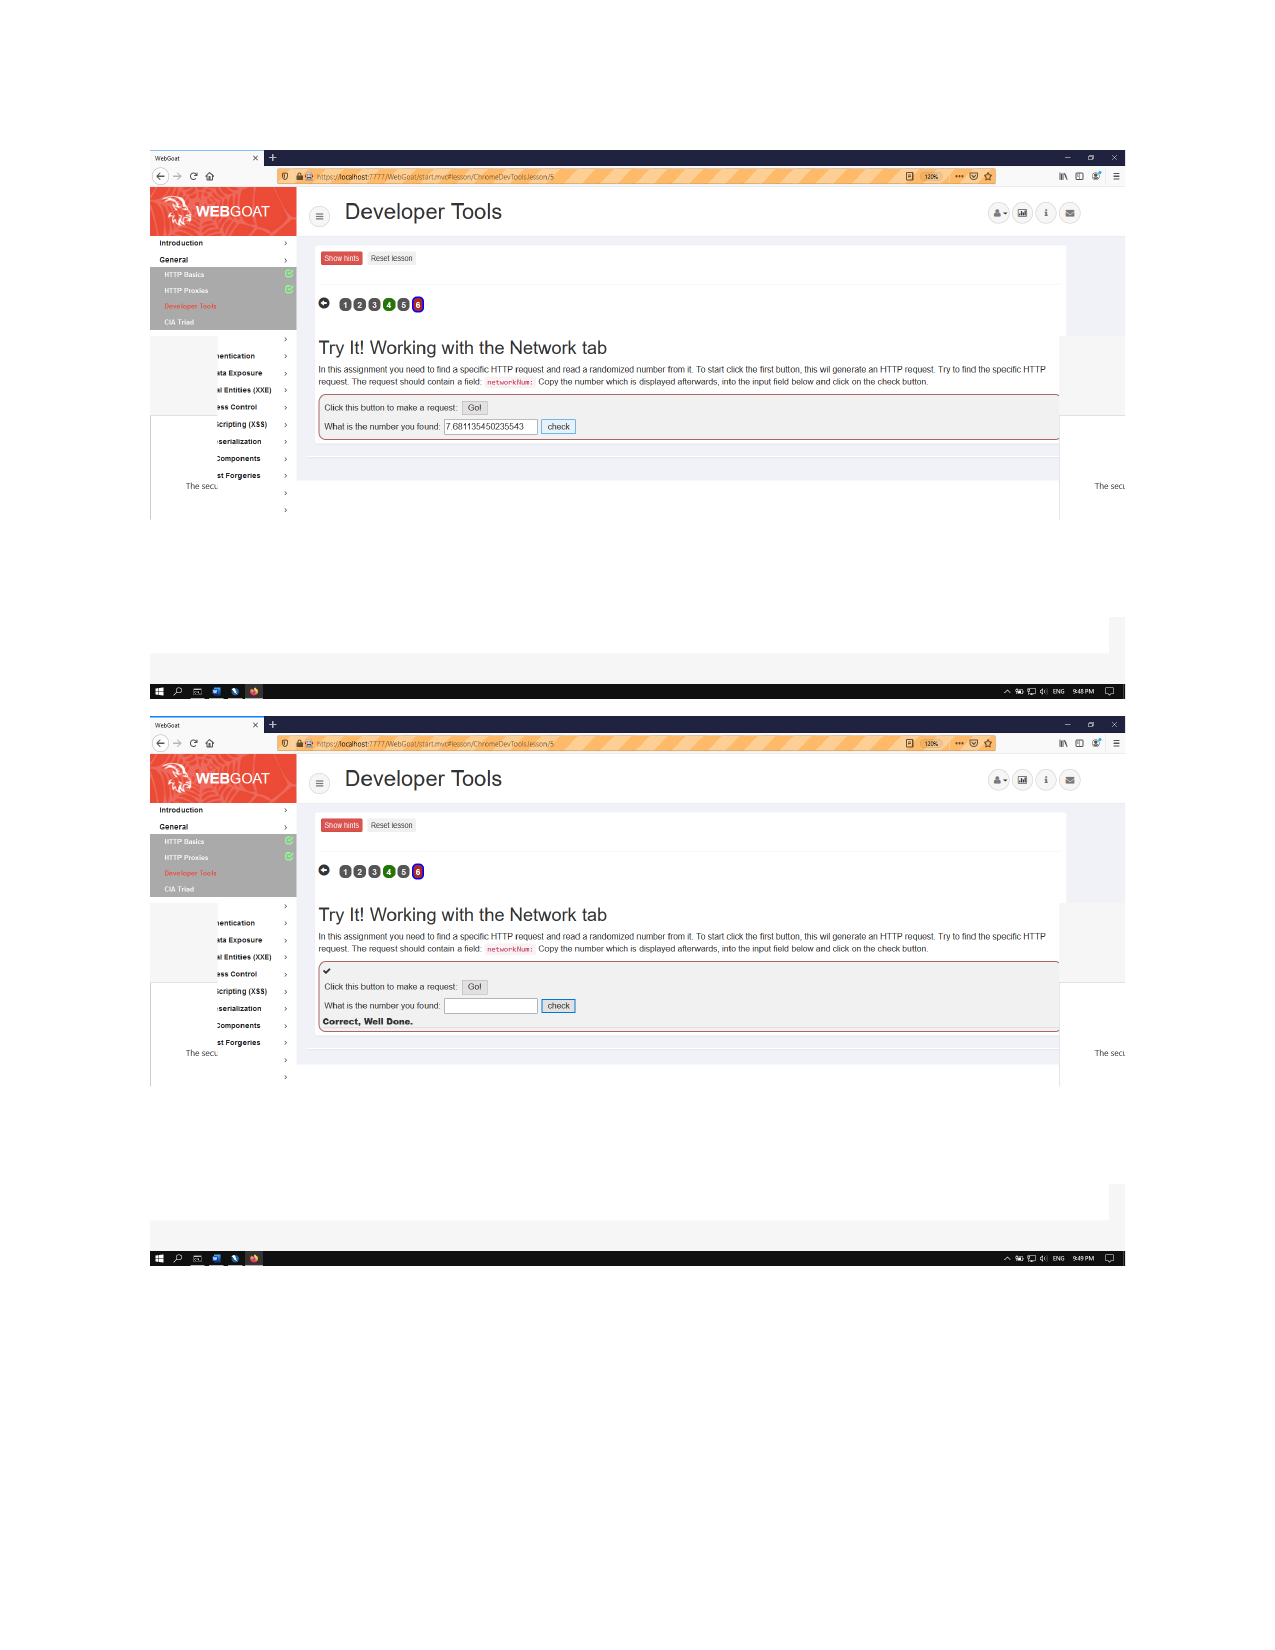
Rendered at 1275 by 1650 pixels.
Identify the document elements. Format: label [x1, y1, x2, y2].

picture [150, 716, 1125, 1266]
picture [150, 150, 1125, 699]
